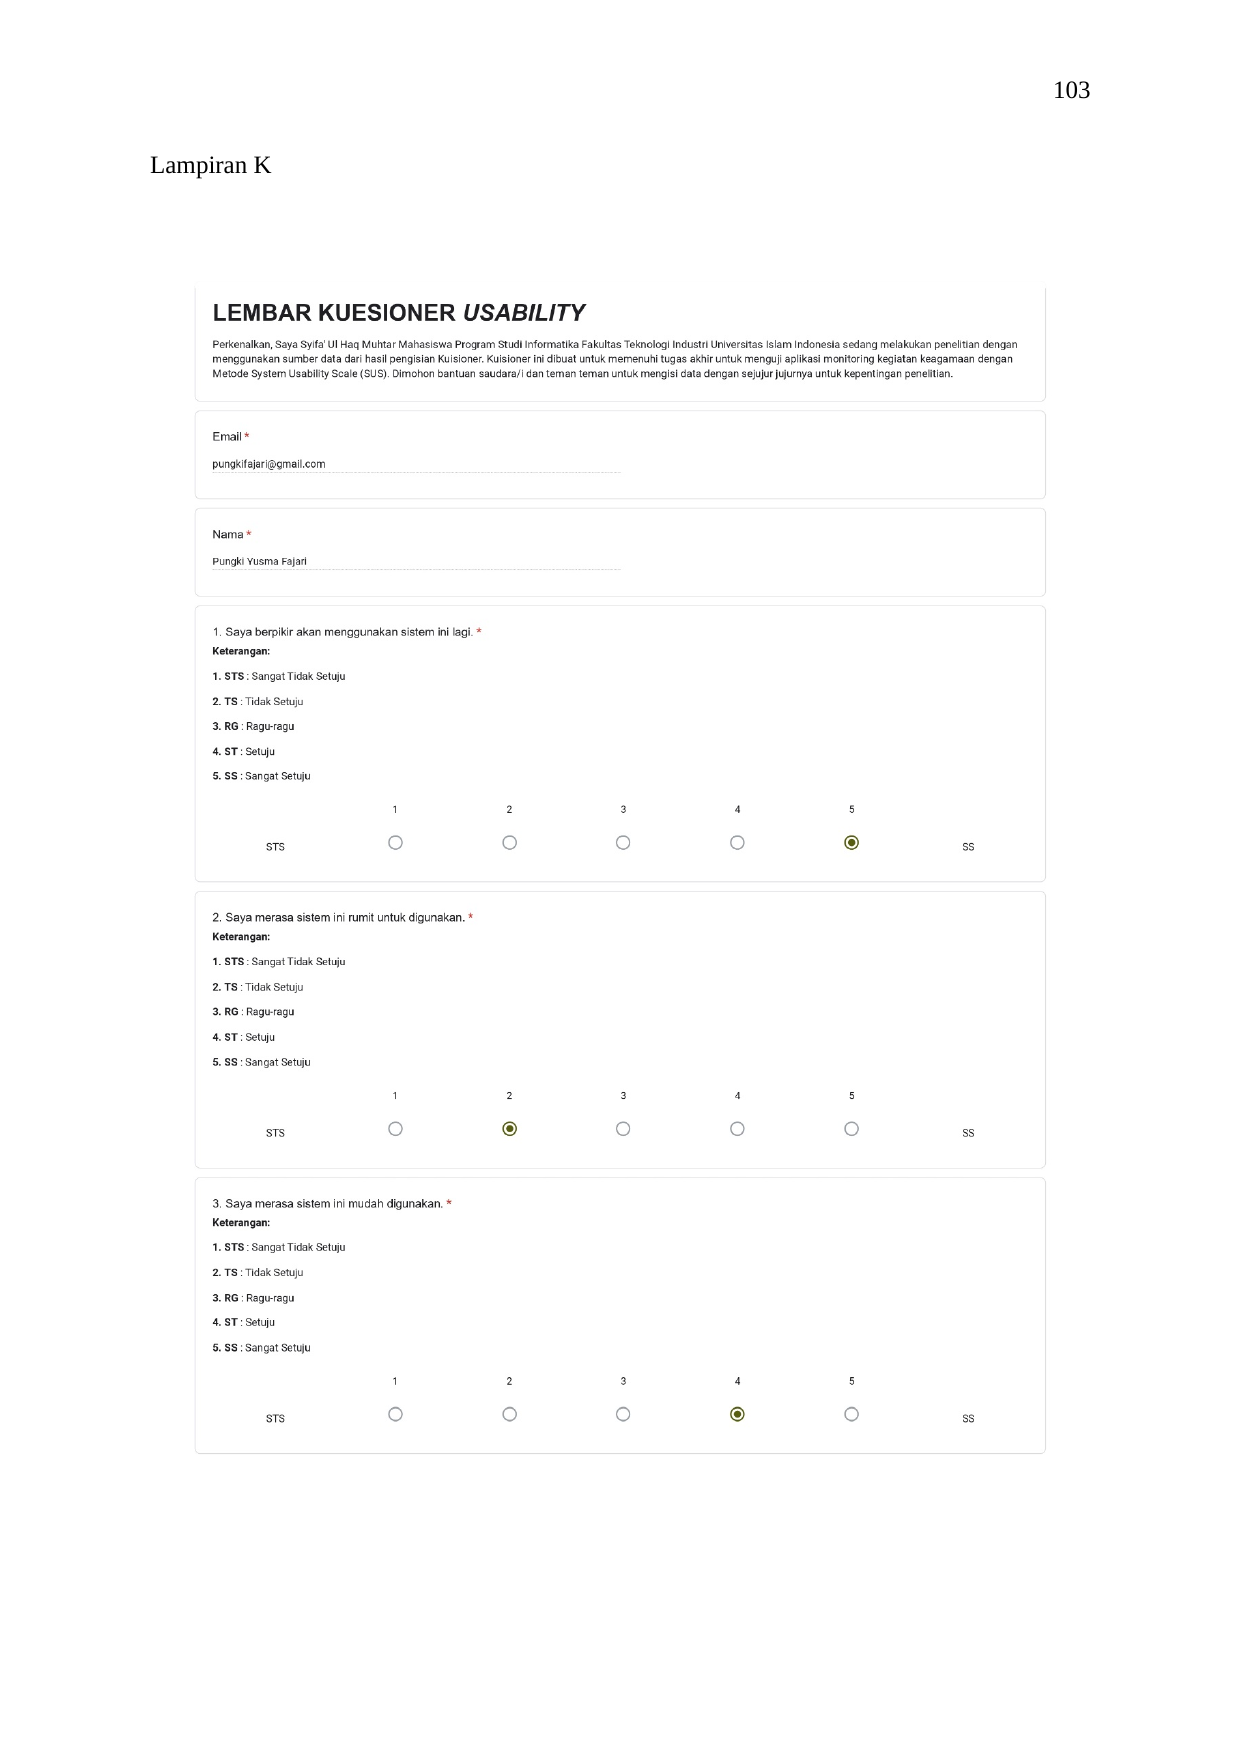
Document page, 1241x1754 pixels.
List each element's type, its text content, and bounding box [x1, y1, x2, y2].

text Lampiran K [150, 150, 1090, 179]
picture [150, 193, 1090, 1523]
